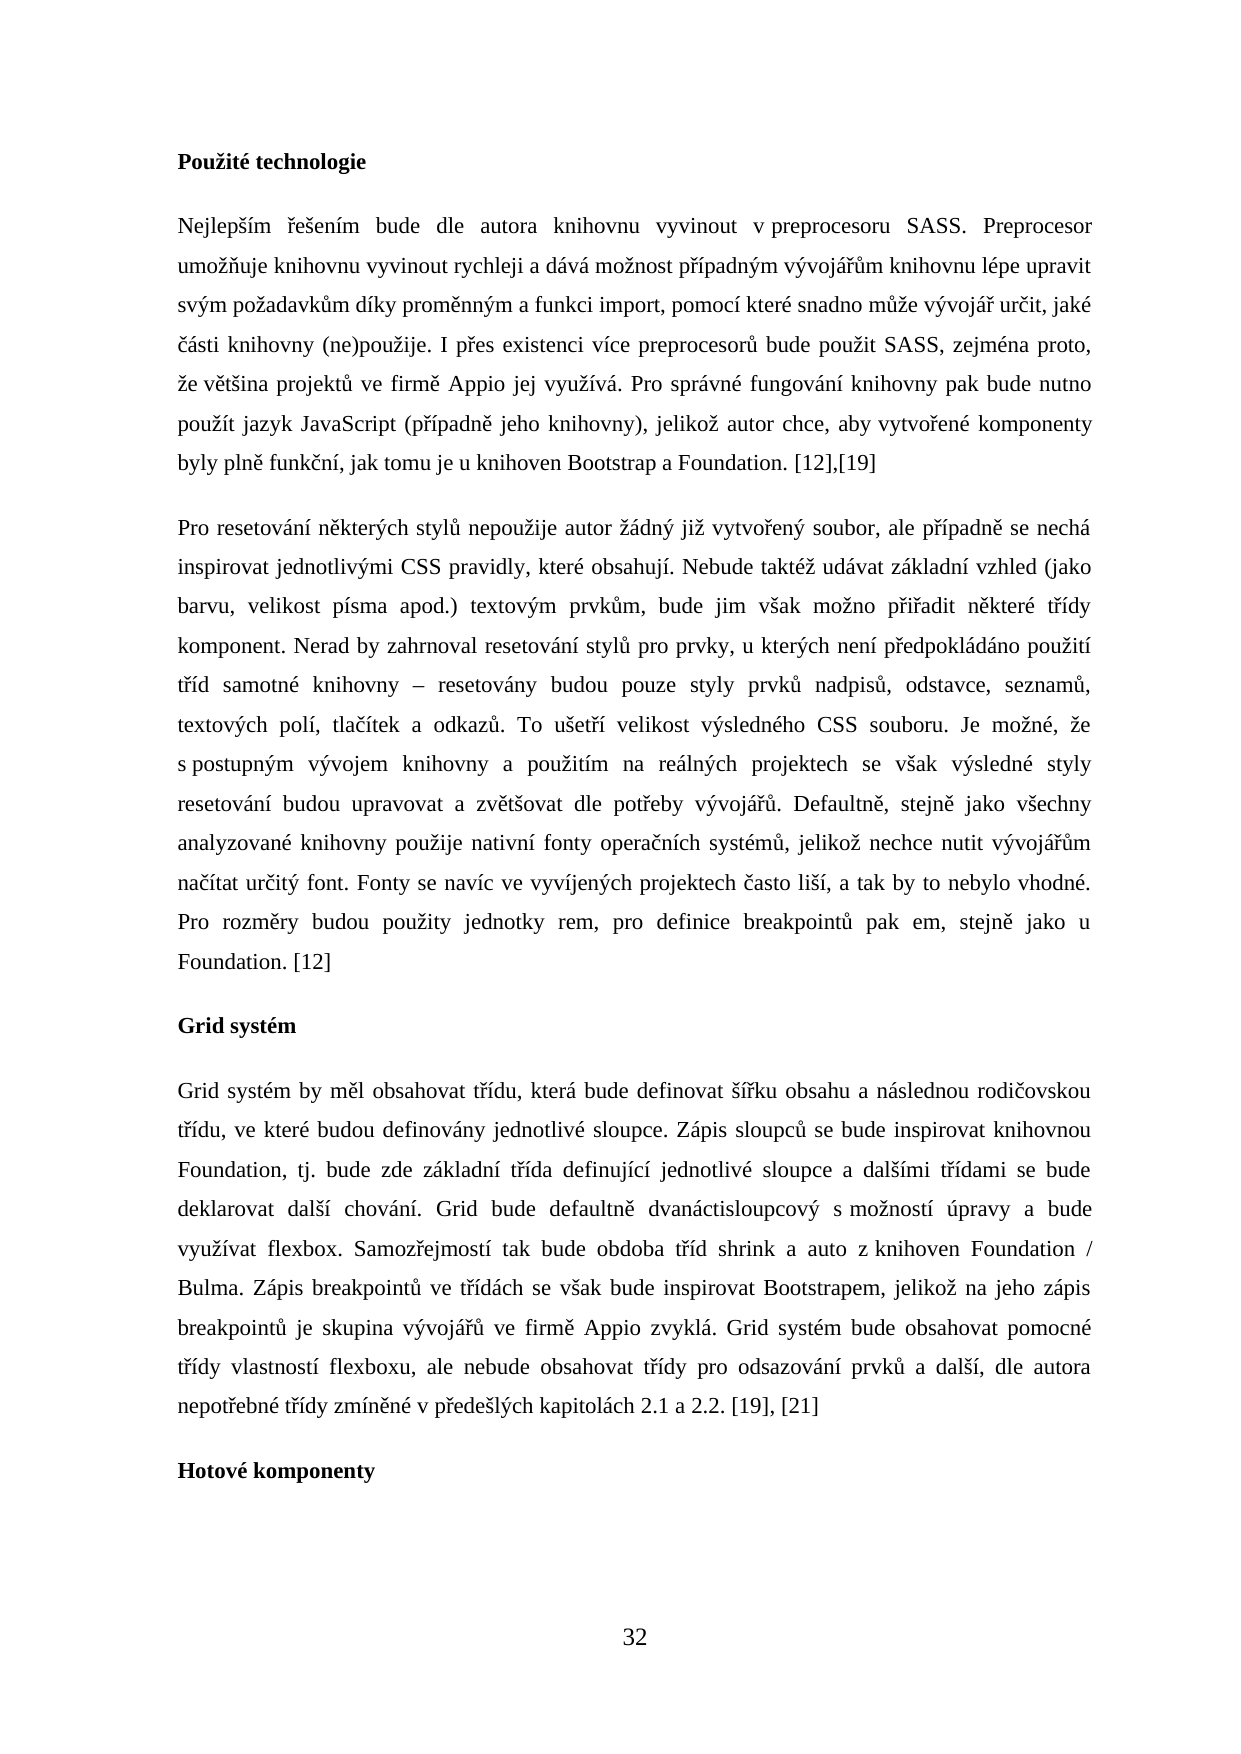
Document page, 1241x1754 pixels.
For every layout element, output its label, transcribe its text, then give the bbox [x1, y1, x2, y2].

text Grid systém [177, 1012, 1092, 1039]
text Použité technologie [177, 148, 1092, 174]
text Hotové komponenty [177, 1457, 1092, 1483]
text Pro resetování některých stylů nepoužije autor žádný již vytvořený soubor, ale případně se nechá inspirovat jednotlivými CSS pravidly, které obsahují. Nebude taktéž udávat základní vzhled (jako barvu, velikost písma apod.) textovým prvkům, bude jim však možno přiřadit některé třídy komponent. Nerad by zahrnoval resetování stylů pro prvky, u kterých není předpokládáno použití tříd samotné knihovny – resetovány budou pouze styly prvků nadpisů, odstavce, seznamů, textových polí, tlačítek a odkazů. To ušetří velikost výsledného CSS souboru. Je možné, že s postupným vývojem knihovny a použitím na reálných projektech se však výsledné styly resetování budou upravovat a zvětšovat dle potřeby vývojářů. Defaultně, stejně jako všechny analyzované knihovny použije nativní fonty operačních systémů, jelikož nechce nutit vývojářům načítat určitý font. Fonty se navíc ve vyvíjených projektech často liší, a tak by to nebylo vhodné. Pro rozměry budou použity jednotky rem, pro definice breakpointů pak em, stejně jako u Foundation. [12] [177, 513, 1092, 974]
text Grid systém by měl obsahovat třídu, která bude definovat šířku obsahu a následnou rodičovskou třídu, ve které budou definovány jednotlivé sloupce. Zápis sloupců se bude inspirovat knihovnou Foundation, tj. bude zde základní třída definující jednotlivé sloupce a dalšími třídami se bude deklarovat další chování. Grid bude defaultně dvanáctisloupcový s možností úpravy a bude využívat flexbox. Samozřejmostí tak bude obdoba tříd shrink a auto z knihoven Foundation / Bulma. Zápis breakpointů ve třídách se však bude inspirovat Bootstrapem, jelikož na jeho zápis breakpointů je skupina vývojářů ve firmě Appio zvyklá. Grid systém bude obsahovat pomocné třídy vlastností flexboxu, ale nebude obsahovat třídy pro odsazování prvků a další, dle autora nepotřebné třídy zmíněné v předešlých kapitolách 2.1 a 2.2. [19], [21] [177, 1077, 1092, 1419]
text Nejlepším řešením bude dle autora knihovnu vyvinout v preprocesoru SASS. Preprocesor umožňuje knihovnu vyvinout rychleji a dává možnost případným vývojářům knihovnu lépe upravit svým požadavkům díky proměnným a funkci import, pomocí které snadno může vývojář určit, jaké části knihovny (ne)použije. I přes existenci více preprocesorů bude použit SASS, zejména proto, že většina projektů ve firmě Appio jej využívá. Pro správné fungování knihovny pak bude nutno použít jazyk JavaScript (případně jeho knihovny), jelikož autor chce, aby vytvořené komponenty byly plně funkční, jak tomu je u knihoven Bootstrap a Foundation. [12],[19] [177, 212, 1092, 475]
